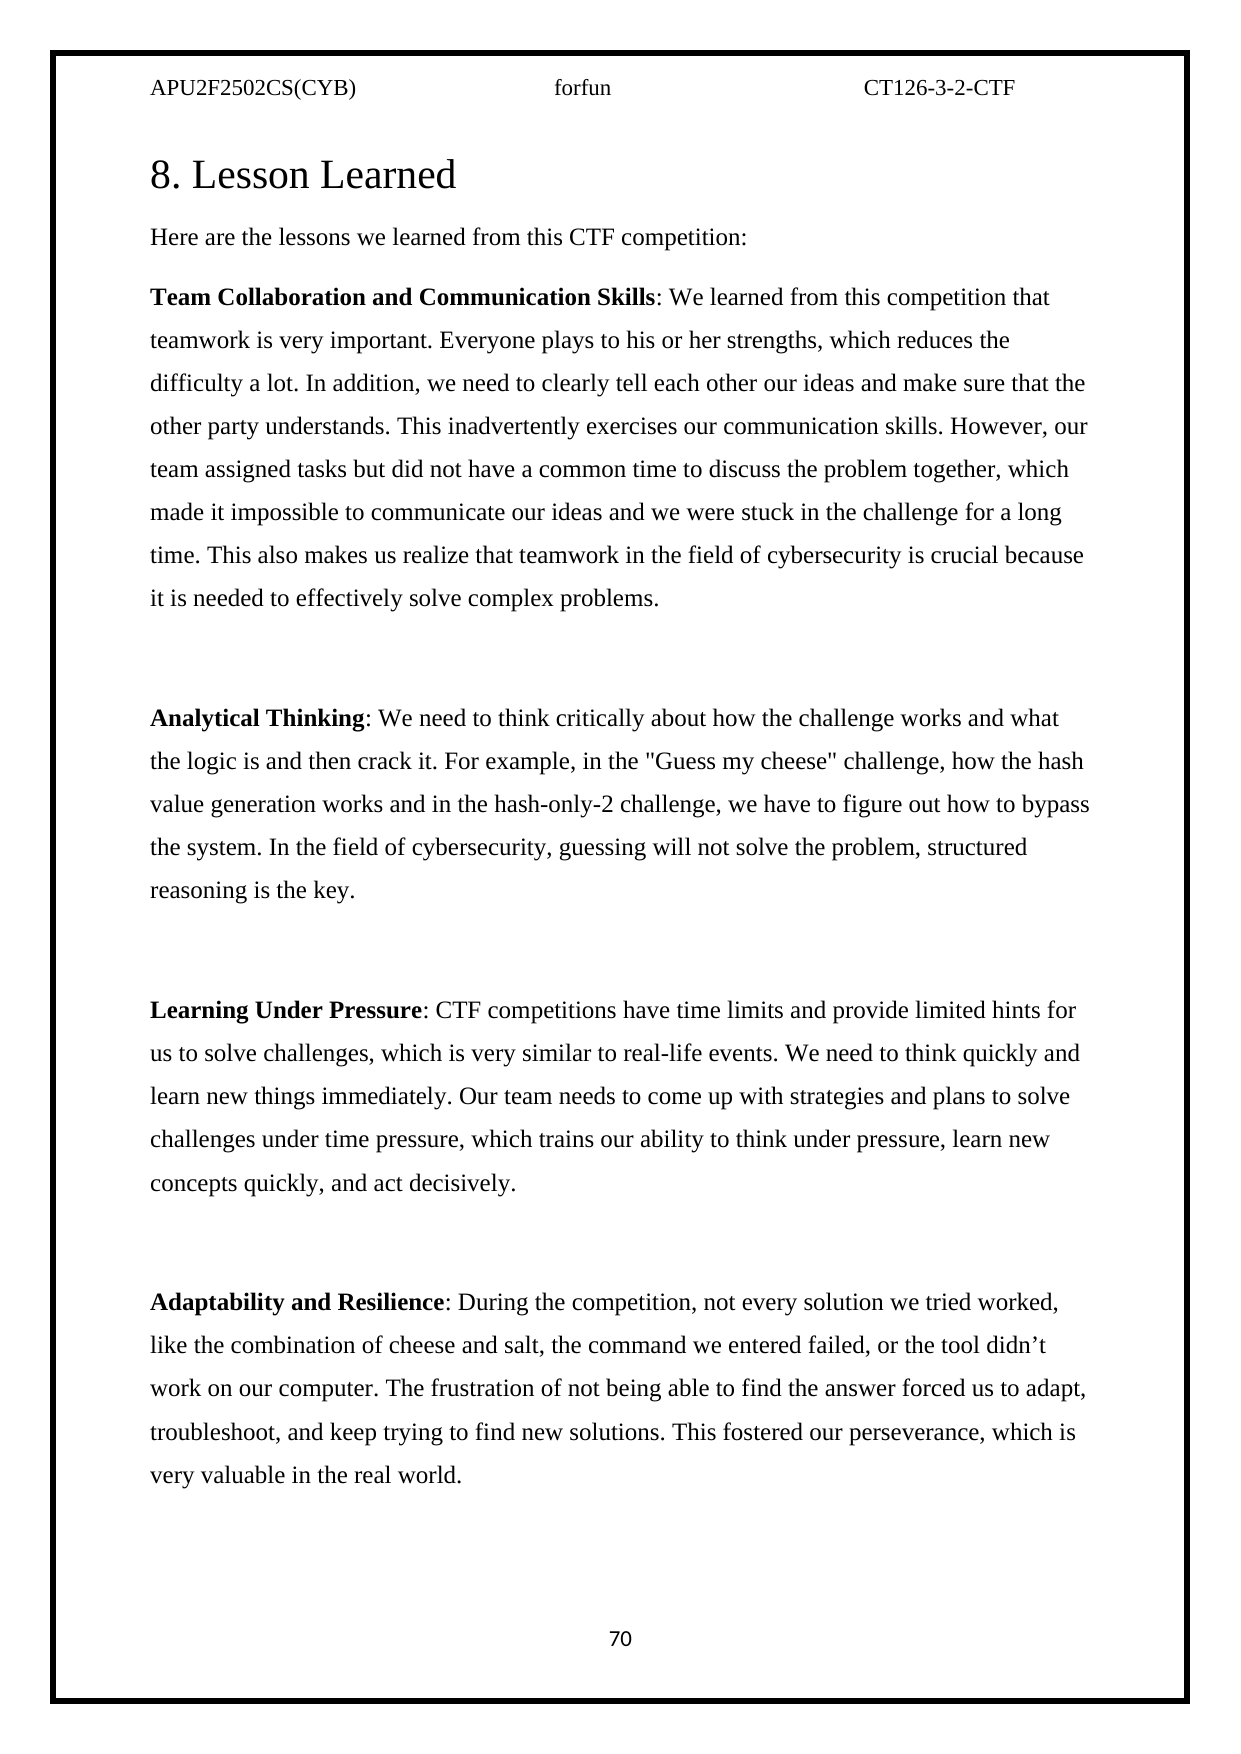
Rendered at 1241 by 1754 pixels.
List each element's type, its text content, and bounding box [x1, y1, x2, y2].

text Here are the lessons we learned from this CTF competition: [150, 222, 1090, 251]
text Learning Under Pressure: CTF competitions have time limits and provide limited hints for us to solve challenges, which is very similar to real-life events. We need to think quickly and learn new things immediately. Our team needs to come up with strategies and plans to solve challenges under time pressure, which trains our ability to think under pressure, learn new concepts quickly, and act decisively. [150, 995, 1090, 1196]
text Analytical Thinking: We need to think critically about how the challenge works and what the logic is and then crack it. For example, in the "Guess my cheese" challenge, how the hash value generation works and in the hash-only-2 challenge, we have to figure out how to bypass the system. In the field of cybersecurity, guessing will not solve the problem, structured reasoning is the key. [150, 703, 1090, 904]
subtitle 8. Lesson Learned [150, 150, 1090, 198]
text Adaptability and Resilience: During the competition, not every solution we tried worked, like the combination of cheese and salt, the command we entered failed, or the tool didn’t work on our computer. The frustration of not being able to find the answer forced us to adapt, troubleshoot, and keep trying to find new solutions. This fostered our perseverance, which is very valuable in the real world. [150, 1287, 1090, 1488]
text Team Collaboration and Communication Skills: We learned from this competition that teamwork is very important. Everyone plays to his or her strengths, which reduces the difficulty a lot. In addition, we need to clearly tell each other our ideas and make sure that the other party understands. This inadvertently exercises our communication skills. However, our team assigned tasks but did not have a common time to discuss the problem together, which made it impossible to communicate our ideas and we were stuck in the challenge for a long time. This also makes us realize that teamwork in the field of cybersecurity is crucial because it is needed to effectively solve complex problems. [150, 282, 1090, 612]
